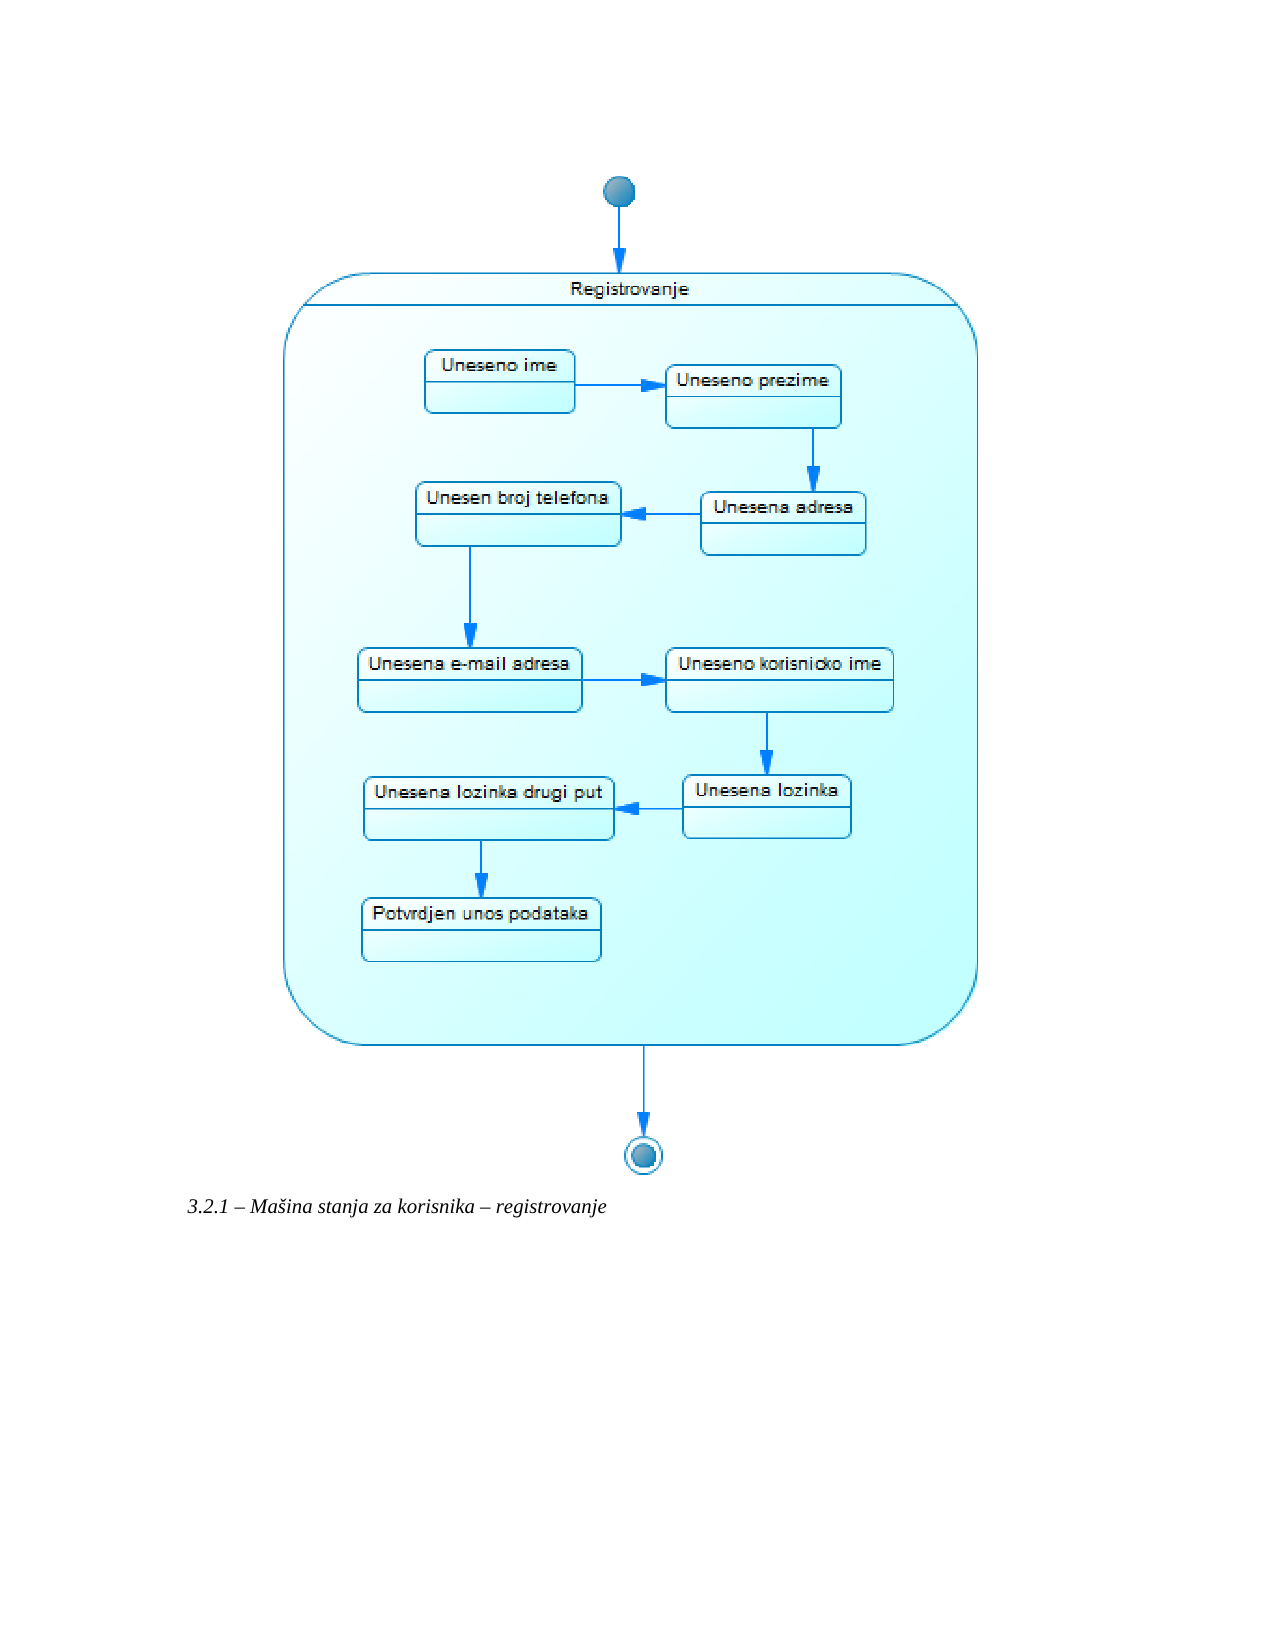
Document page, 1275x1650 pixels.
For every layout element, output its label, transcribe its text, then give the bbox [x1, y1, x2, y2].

picture [187, 150, 1088, 1195]
text 3.2.1 – Mašina stanja za korisnika – registrovanje [187, 1195, 1087, 1218]
